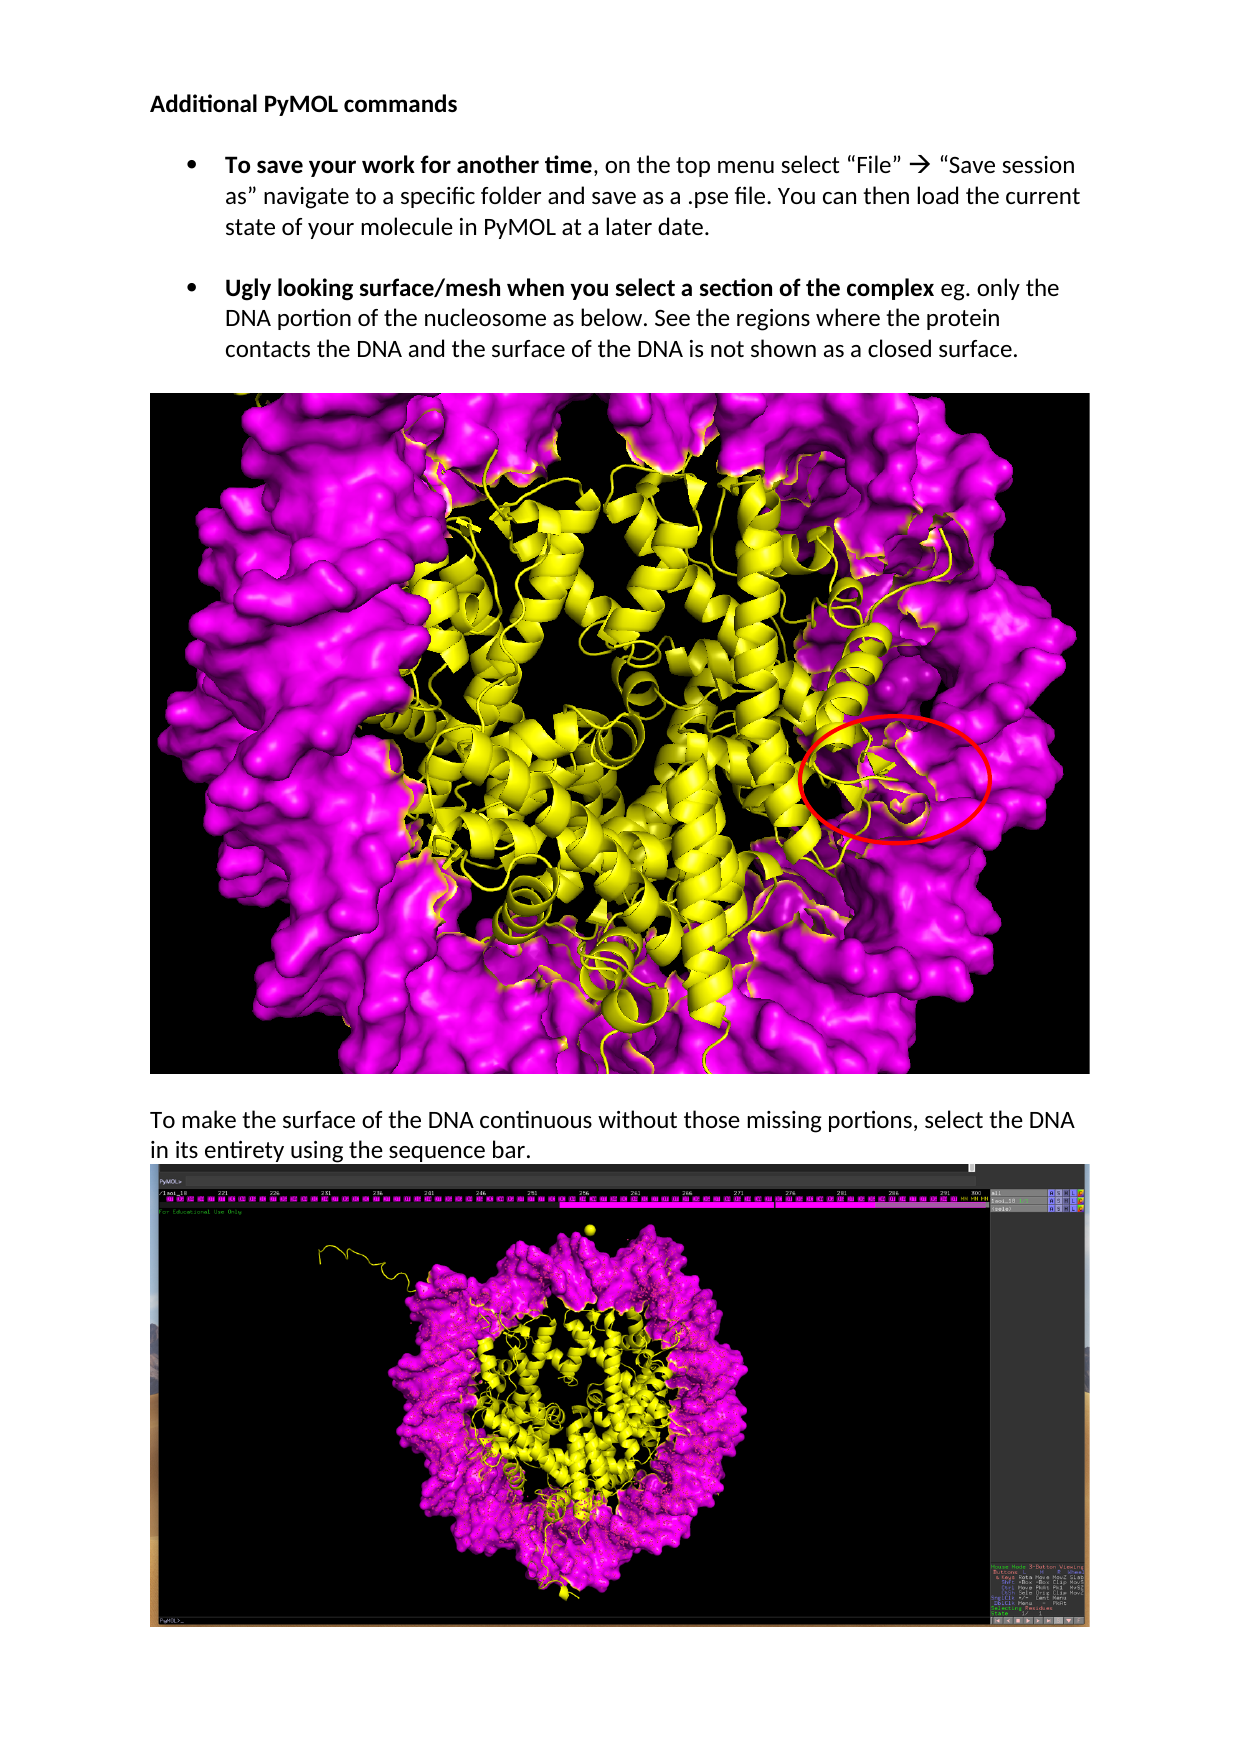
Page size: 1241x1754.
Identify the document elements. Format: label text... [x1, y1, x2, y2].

picture [150, 393, 1090, 1074]
picture [150, 1164, 1090, 1627]
text Additional PyMOL commands [150, 89, 1090, 119]
list Ugly looking surface/mesh when you select a section of the complex eg. only the DNA portion of the nucleosome as below. See the regions where the protein contacts the DNA and the surface of the DNA is not shown as a closed surface. [187, 272, 1090, 363]
text To make the surface of the DNA continuous without those missing portions, select the DNA in its entirety using the sequence bar. [150, 1104, 1090, 1164]
list To save your work for another time, on the top menu select “File” “Save session as” navigate to a specific folder and save as a .pse file. You can then load the current state of your molecule in PyMOL at a later date. [187, 150, 1090, 241]
